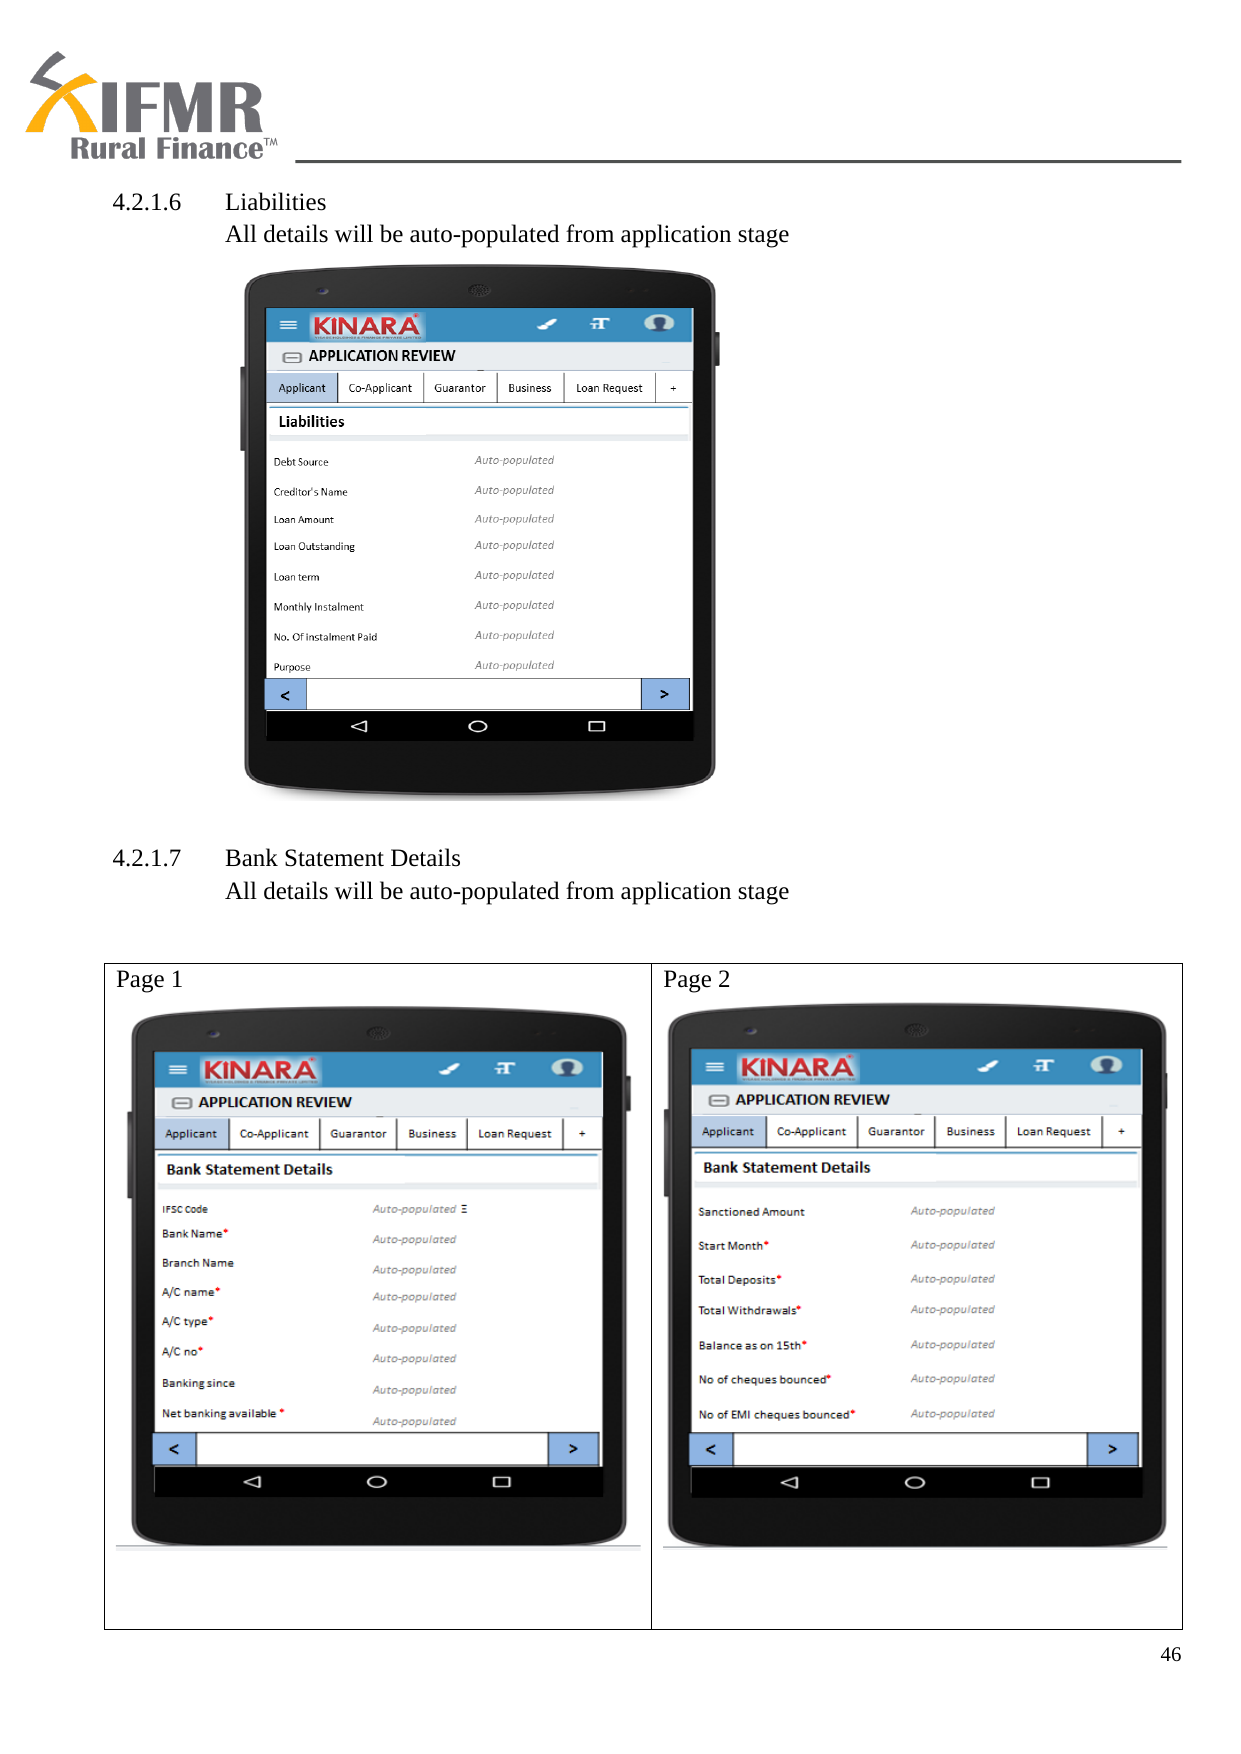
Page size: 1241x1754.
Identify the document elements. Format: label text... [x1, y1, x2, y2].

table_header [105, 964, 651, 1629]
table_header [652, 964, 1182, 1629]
picture [225, 252, 729, 801]
list All details will be auto-populated from application stage [150, 876, 1181, 905]
picture [115, 996, 641, 1551]
picture [663, 997, 1168, 1550]
list All details will be auto-populated from application stage [150, 219, 1181, 248]
list Bank Statement Details [112, 843, 1181, 872]
list Liabilities [112, 187, 1181, 215]
picture [18, 45, 284, 166]
